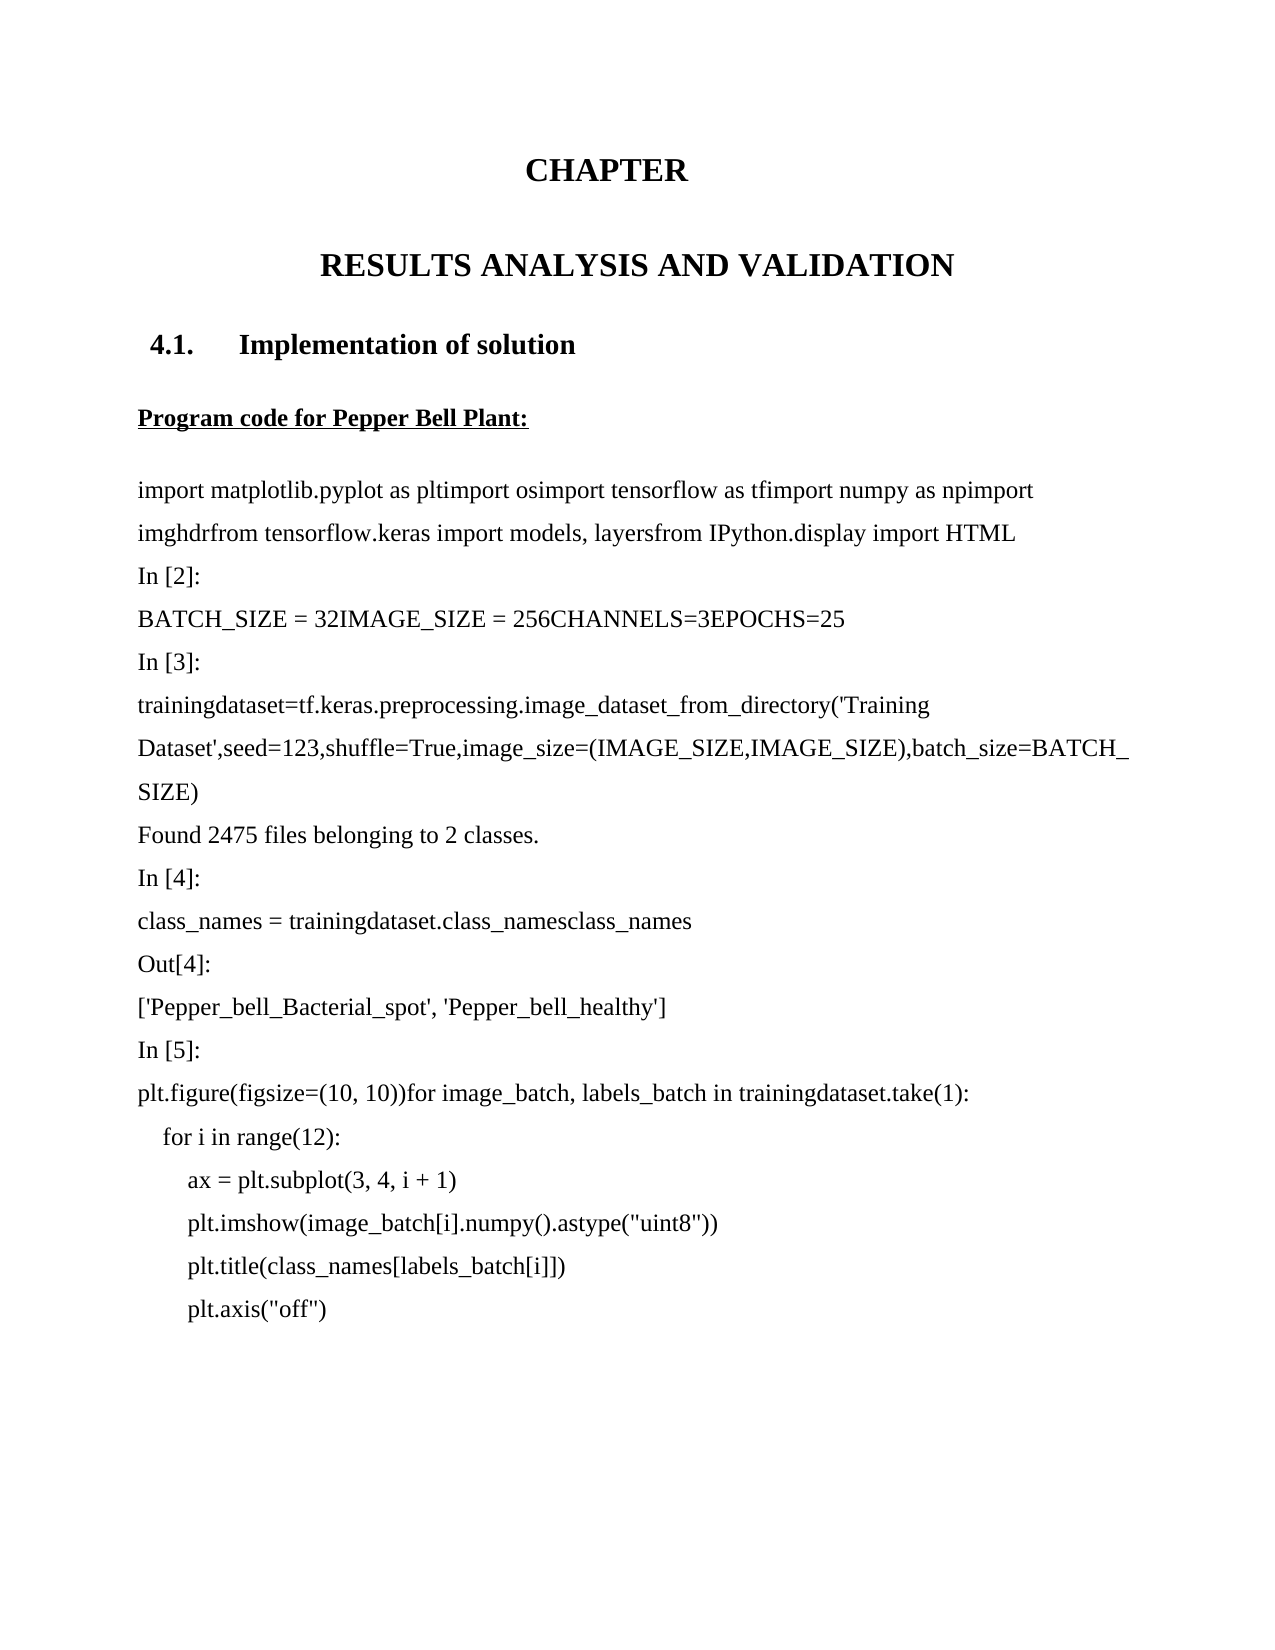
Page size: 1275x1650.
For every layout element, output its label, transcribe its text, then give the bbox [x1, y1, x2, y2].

text plt.axis("off") [137, 1294, 1137, 1323]
text plt.figure(figsize=(10, 10))for image_batch, labels_batch in trainingdataset.take(1): [137, 1078, 1137, 1107]
text Program code for Pepper Bell Plant: [137, 403, 1137, 432]
text for i in range(12): [137, 1122, 1137, 1150]
text Found 2475 files belonging to 2 classes. [137, 820, 1137, 848]
text In [3]: [137, 647, 1137, 676]
text Out[4]: [137, 949, 1137, 978]
text In [4]: [137, 863, 1137, 892]
subtitle Implementation of solution [150, 327, 1137, 361]
text plt.imshow(image_batch[i].numpy().astype("uint8")) [137, 1208, 1137, 1237]
text In [2]: [137, 561, 1137, 590]
text ['Pepper_bell_Bacterial_spot', 'Pepper_bell_healthy'] [137, 992, 1137, 1021]
text In [5]: [137, 1035, 1137, 1064]
text class_names = trainingdataset.class_namesclass_names [137, 906, 1137, 935]
text trainingdataset=tf.keras.preprocessing.image_dataset_from_directory('Training Dataset',seed=123,shuffle=True,image_size=(IMAGE_SIZE,IMAGE_SIZE),batch_size=BATCH_SIZE) [137, 690, 1137, 805]
text BATCH_SIZE = 32IMAGE_SIZE = 256CHANNELS=3EPOCHS=25 [137, 604, 1137, 633]
subtitle RESULTS ANALYSIS AND VALIDATION [138, 245, 1137, 283]
text ax = plt.subplot(3, 4, i + 1) [137, 1165, 1137, 1193]
text plt.title(class_names[labels_batch[i]]) [137, 1251, 1137, 1280]
text import matplotlib.pyplot as pltimport osimport tensorflow as tfimport numpy as npimport imghdrfrom tensorflow.keras import models, layersfrom IPython.display import HTML [137, 432, 1137, 547]
